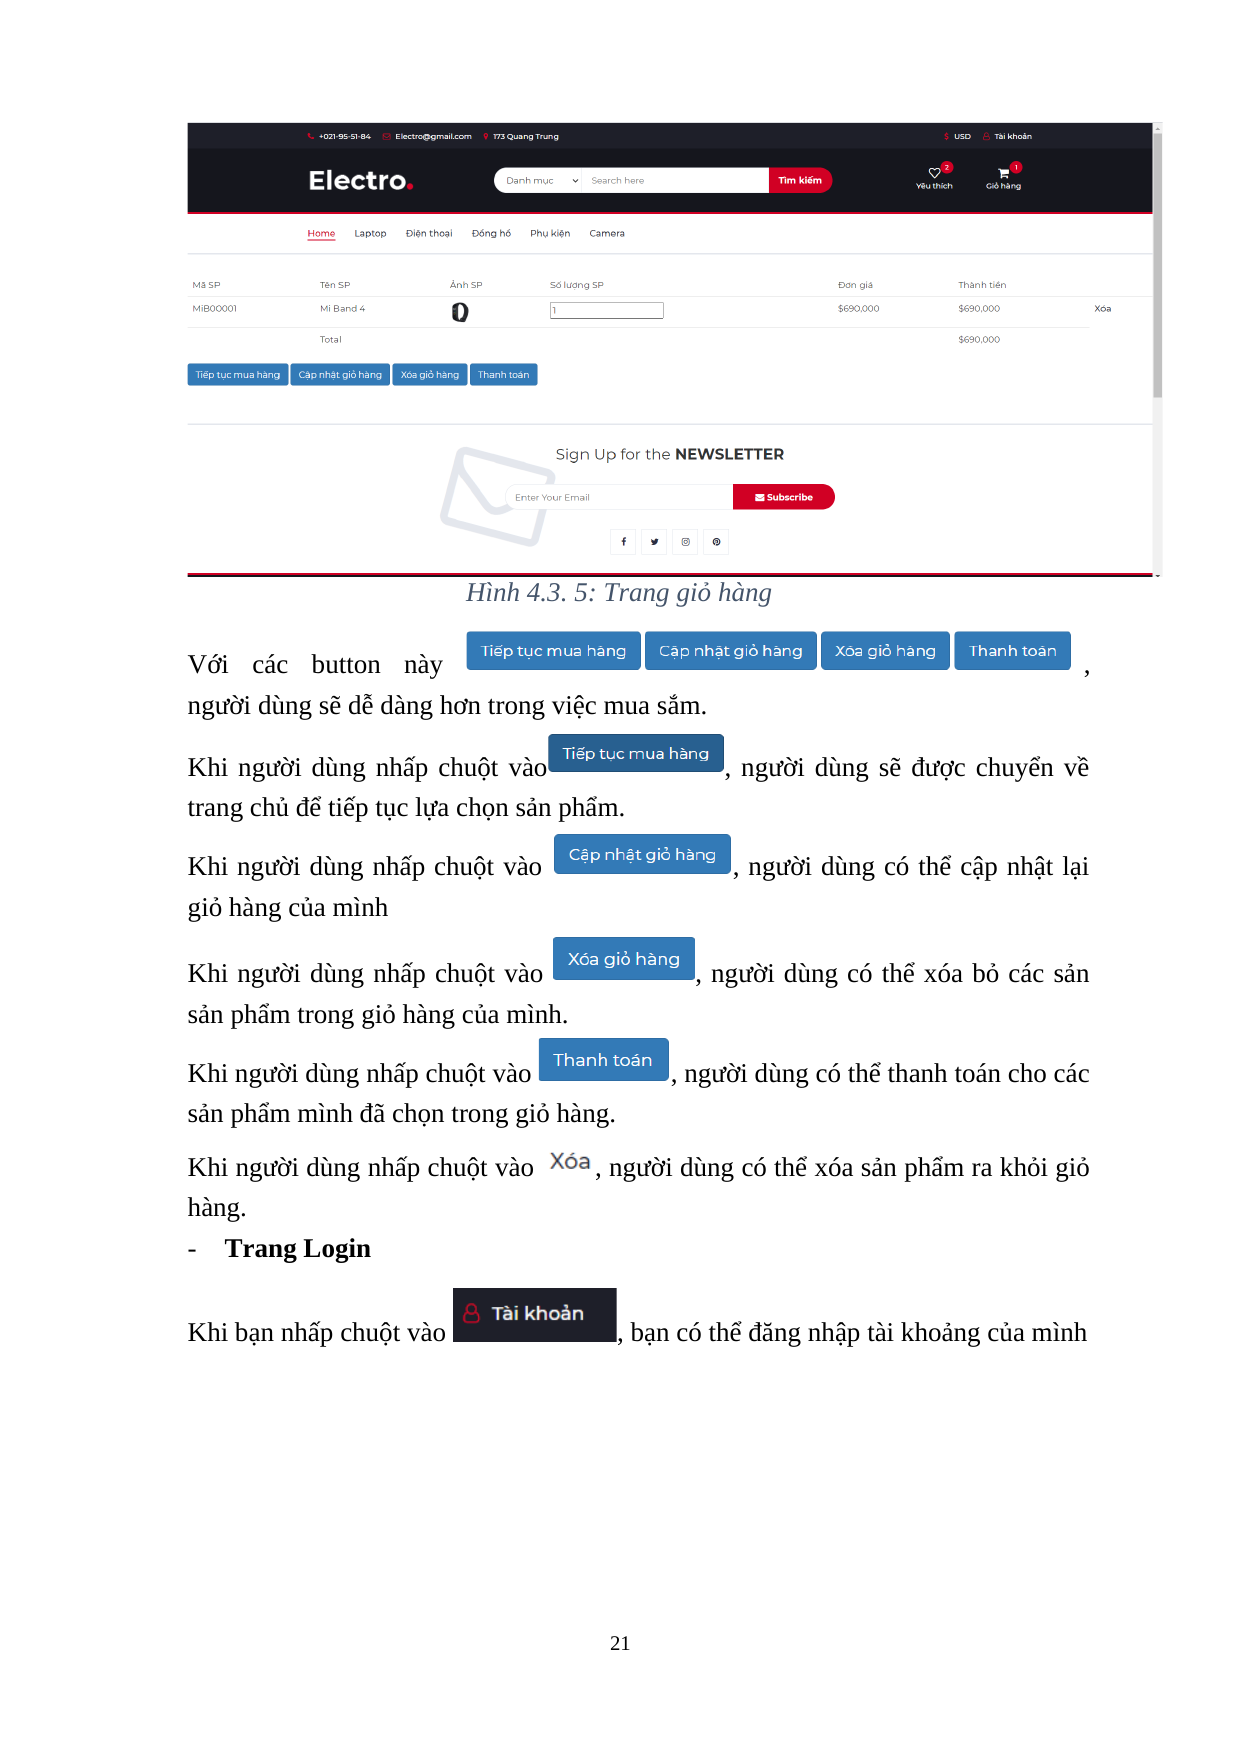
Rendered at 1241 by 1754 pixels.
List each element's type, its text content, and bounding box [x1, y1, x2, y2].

text Khi người dùng nhấp chuột vào , người dùng có thể thanh toán cho các sản phẩm mình đã chọn trong giỏ hàng. [187, 1038, 1090, 1128]
picture [553, 931, 695, 983]
text Khi người dùng nhấp chuột vào , người dùng có thể xóa bỏ các sản sản phẩm trong giỏ hàng của mình. [187, 931, 1090, 1029]
picture [453, 1288, 617, 1342]
picture [538, 1038, 671, 1082]
text Khi người dùng nhấp chuột vào , người dùng có thể cập nhật lại giỏ hàng của mình [187, 832, 1090, 922]
text Khi bạn nhấp chuột vào , bạn có thể đăng nhập tài khoảng của mình [187, 1289, 1090, 1347]
picture [541, 1137, 596, 1177]
picture [187, 118, 1163, 577]
text Khi người dùng nhấp chuột vào, người dùng sẽ được chuyển về trang chủ để tiếp tục lựa chọn sản phẩm. [187, 729, 1090, 823]
picture [552, 832, 733, 876]
text Khi người dùng nhấp chuột vào , người dùng có thể xóa sản phẩm ra khỏi giỏ hàng. [187, 1138, 1090, 1222]
text Hình 4.3. 5: Trang giỏ hàng [150, 576, 1090, 607]
list Trang Login [187, 1232, 1090, 1263]
picture [466, 628, 1084, 674]
picture [548, 729, 725, 777]
